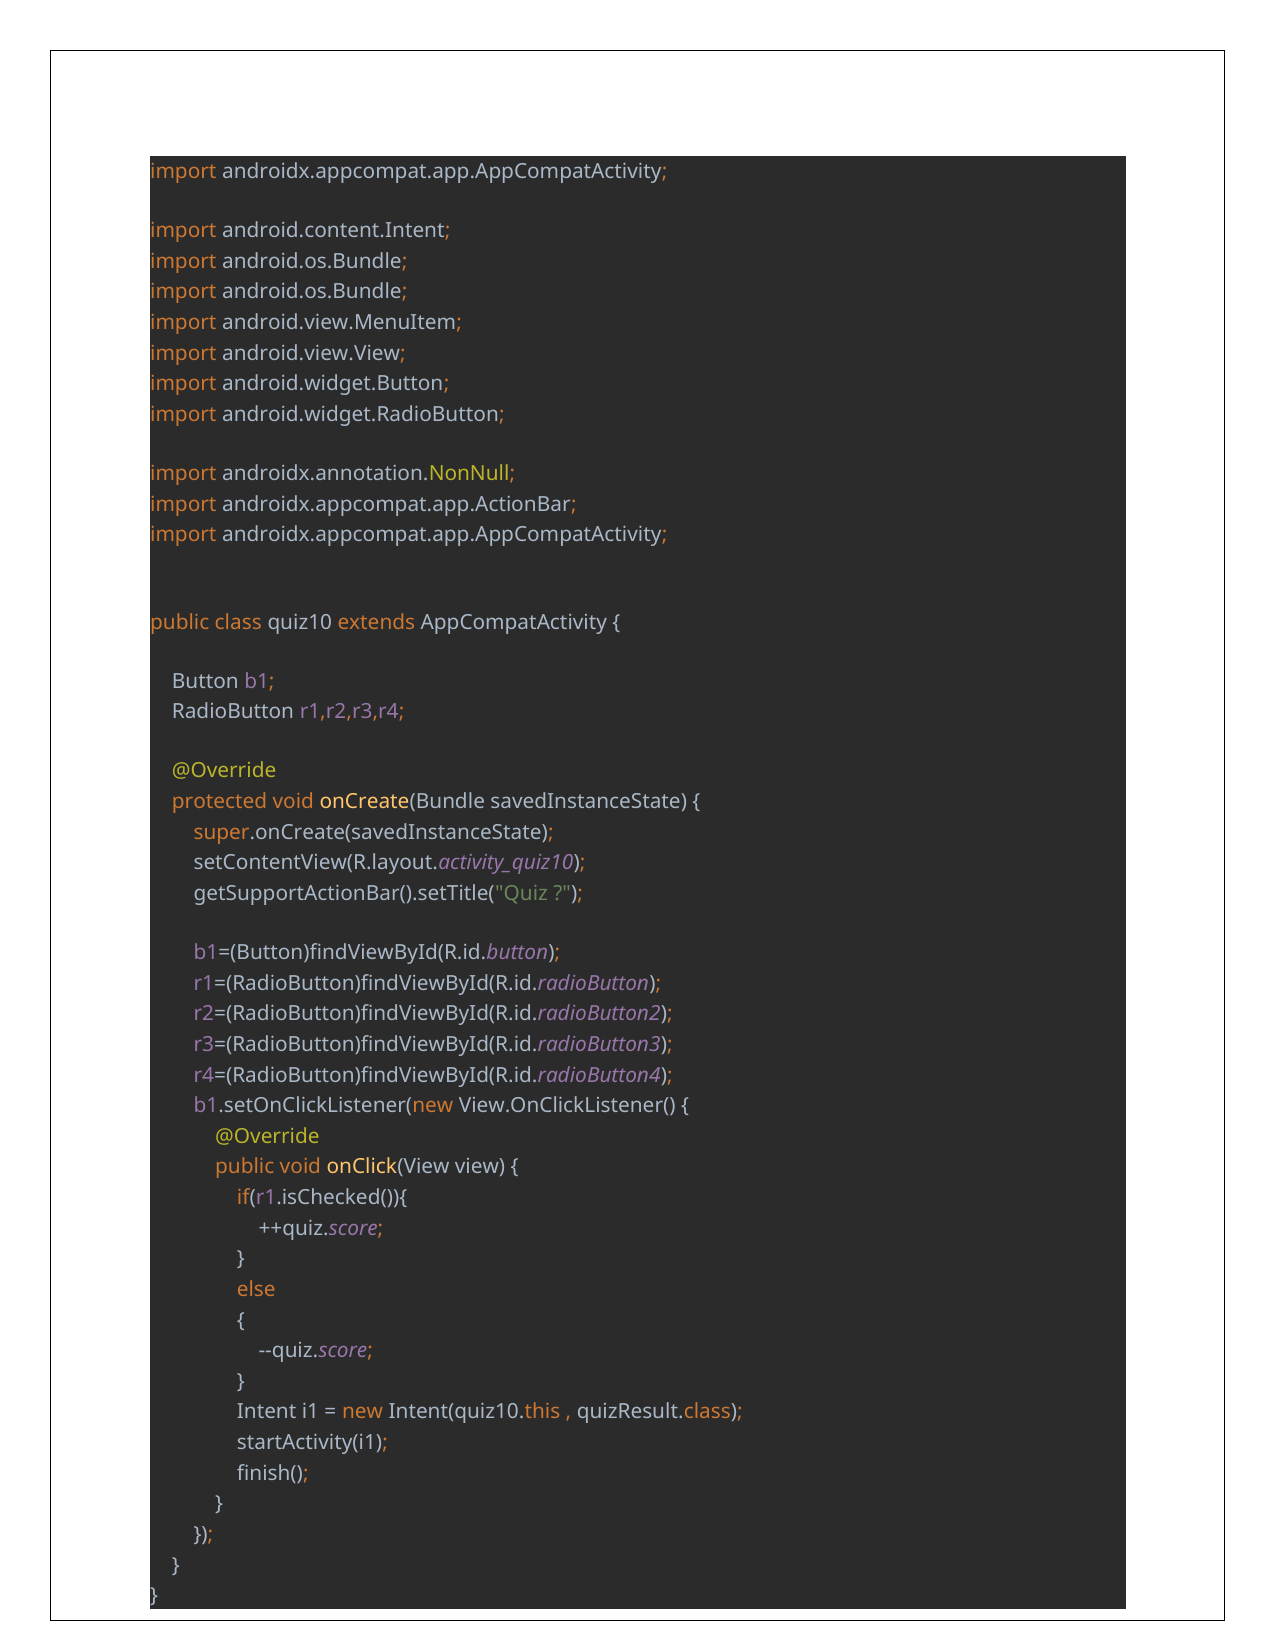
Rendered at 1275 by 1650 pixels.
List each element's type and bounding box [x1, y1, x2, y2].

text [150, 156, 1126, 1609]
